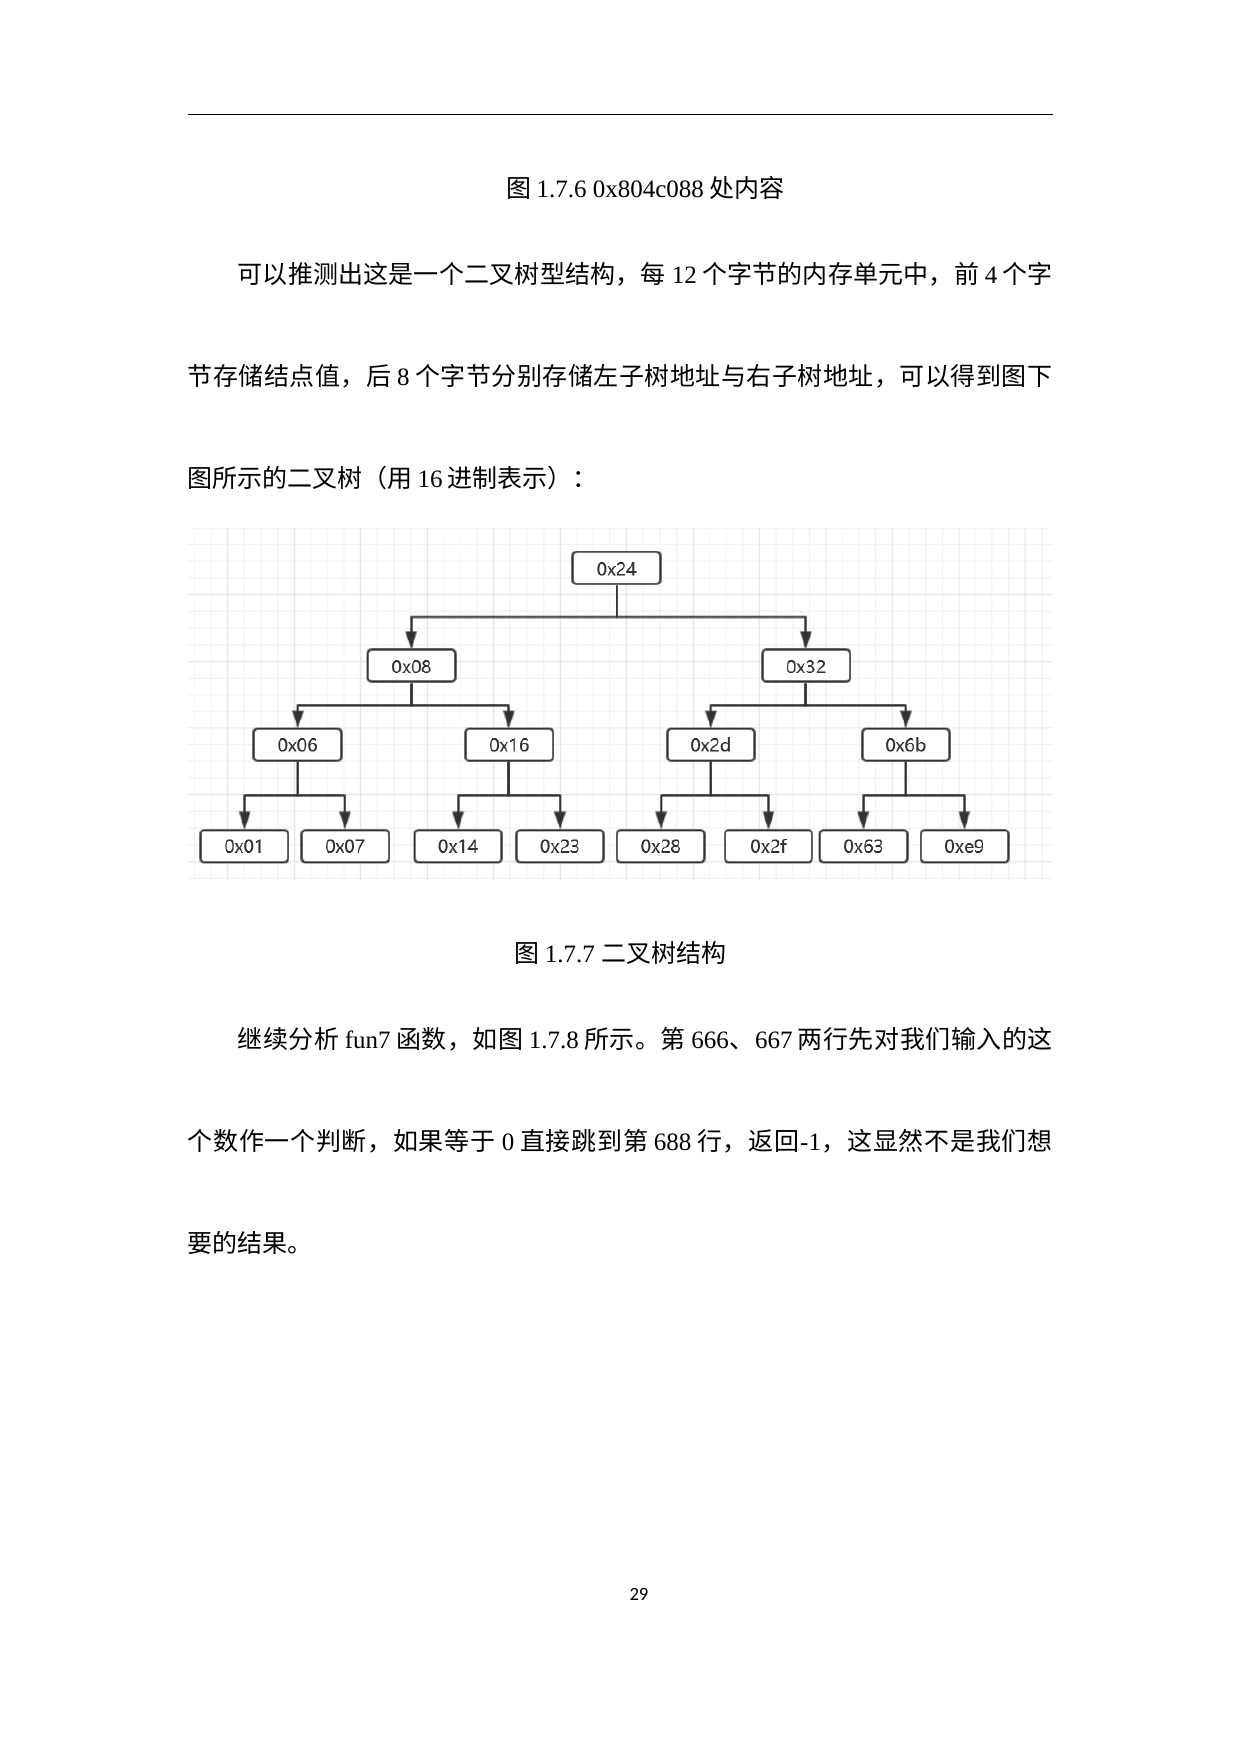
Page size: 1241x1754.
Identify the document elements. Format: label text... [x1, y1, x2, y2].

picture [187, 528, 1053, 880]
text 可以推测出这是一个二叉树型结构，每12个字节的内存单元中，前4个字节存储结点值，后8个字节分别存储左子树地址与右子树地址，可以得到图下图所示的二叉树（用16进制表示）： [187, 239, 1053, 511]
text 图1.7.7 二叉树结构 [187, 918, 1053, 986]
text 图1.7.6 0x804c088处内容 [187, 153, 1053, 221]
text 继续分析fun7函数，如图1.7.8所示。第666、667两行先对我们输入的这个数作一个判断，如果等于0直接跳到第688行，返回-1，这显然不是我们想要的结果。 [187, 1004, 1053, 1275]
